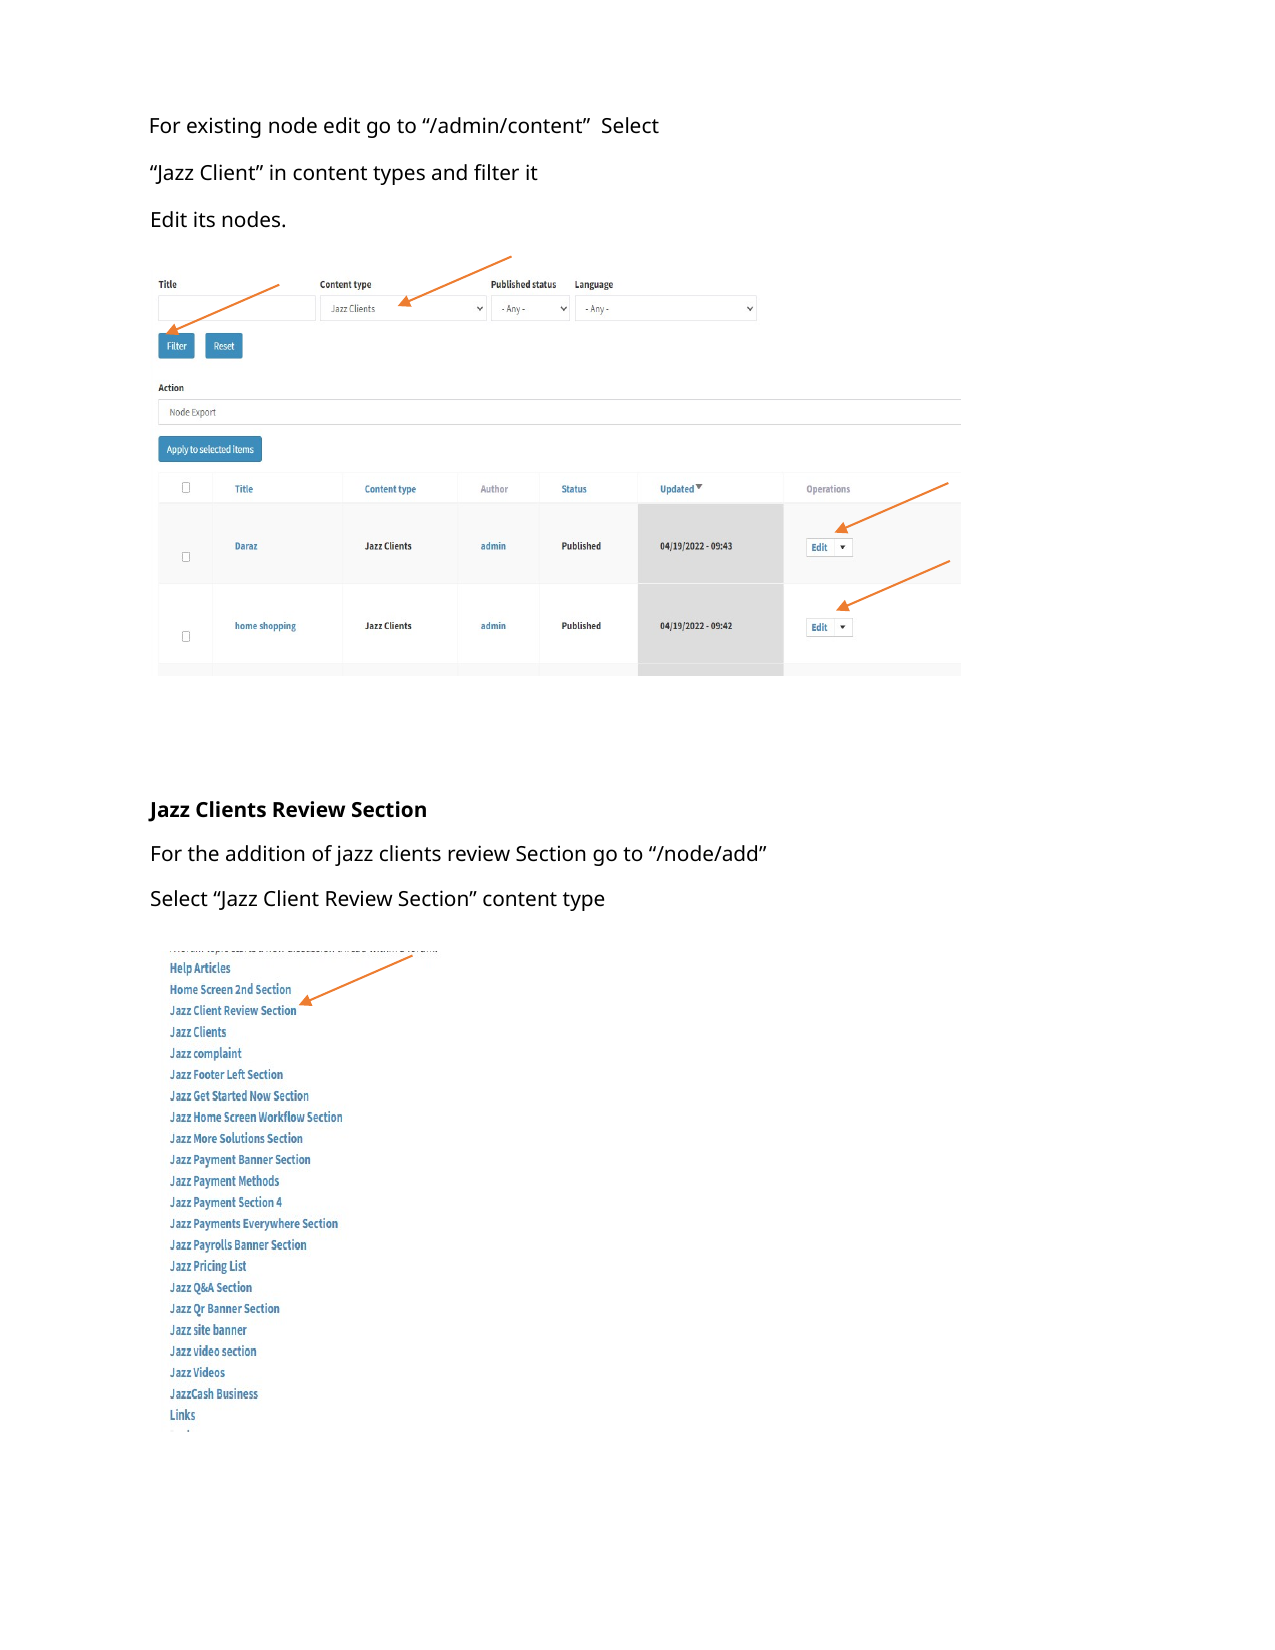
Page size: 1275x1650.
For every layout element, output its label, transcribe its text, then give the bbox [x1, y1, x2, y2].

text Edit its nodes. [150, 206, 1126, 234]
text Select “Jazz Client Review Section” content type [150, 884, 1126, 913]
text Jazz Clients Review Section [150, 795, 1195, 823]
text For the addition of jazz clients review Section go to “/node/add” [150, 839, 1126, 867]
picture [150, 270, 961, 676]
text For existing node edit go to “/admin/content” Select “Jazz Client” in content types and filter it [148, 111, 706, 187]
picture [150, 951, 852, 1432]
